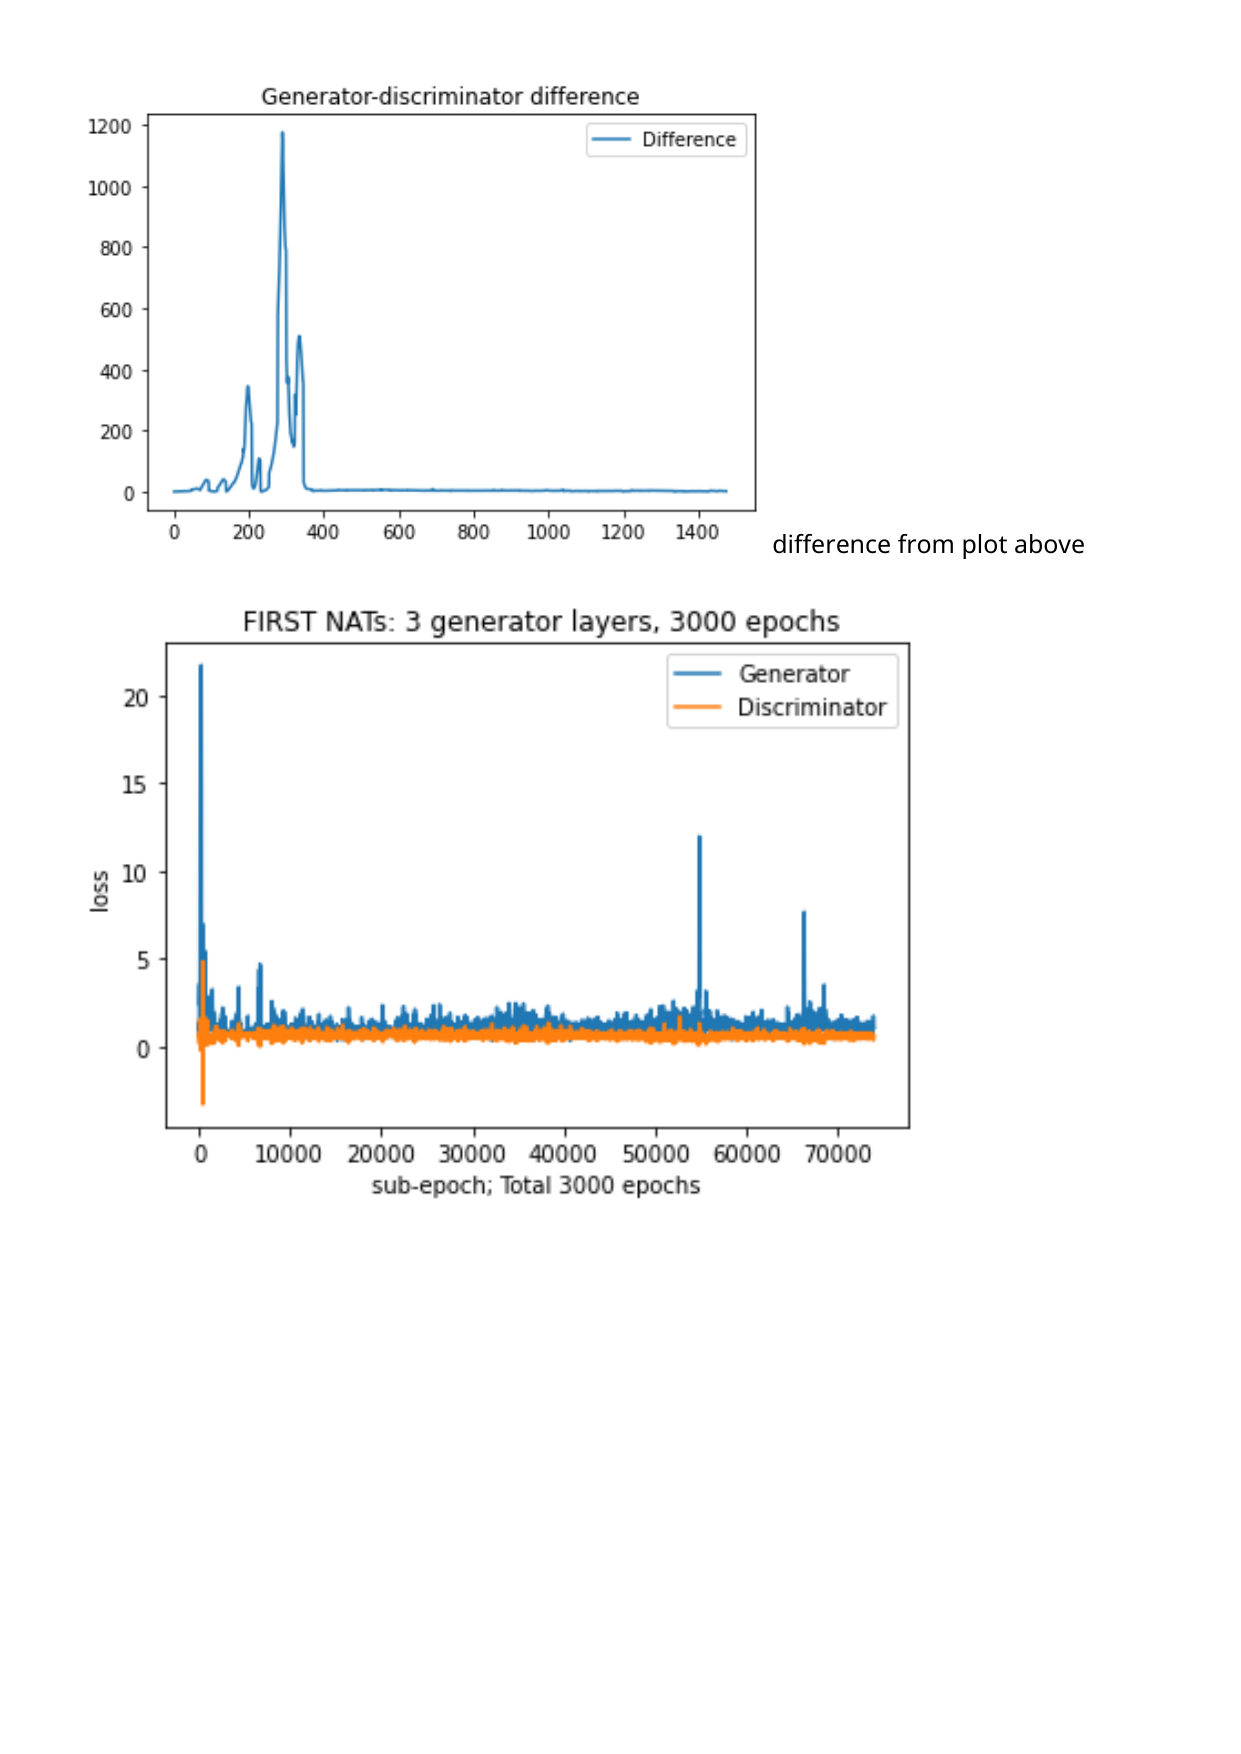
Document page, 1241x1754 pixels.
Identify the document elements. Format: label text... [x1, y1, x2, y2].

picture [75, 595, 922, 1212]
picture [75, 75, 766, 554]
